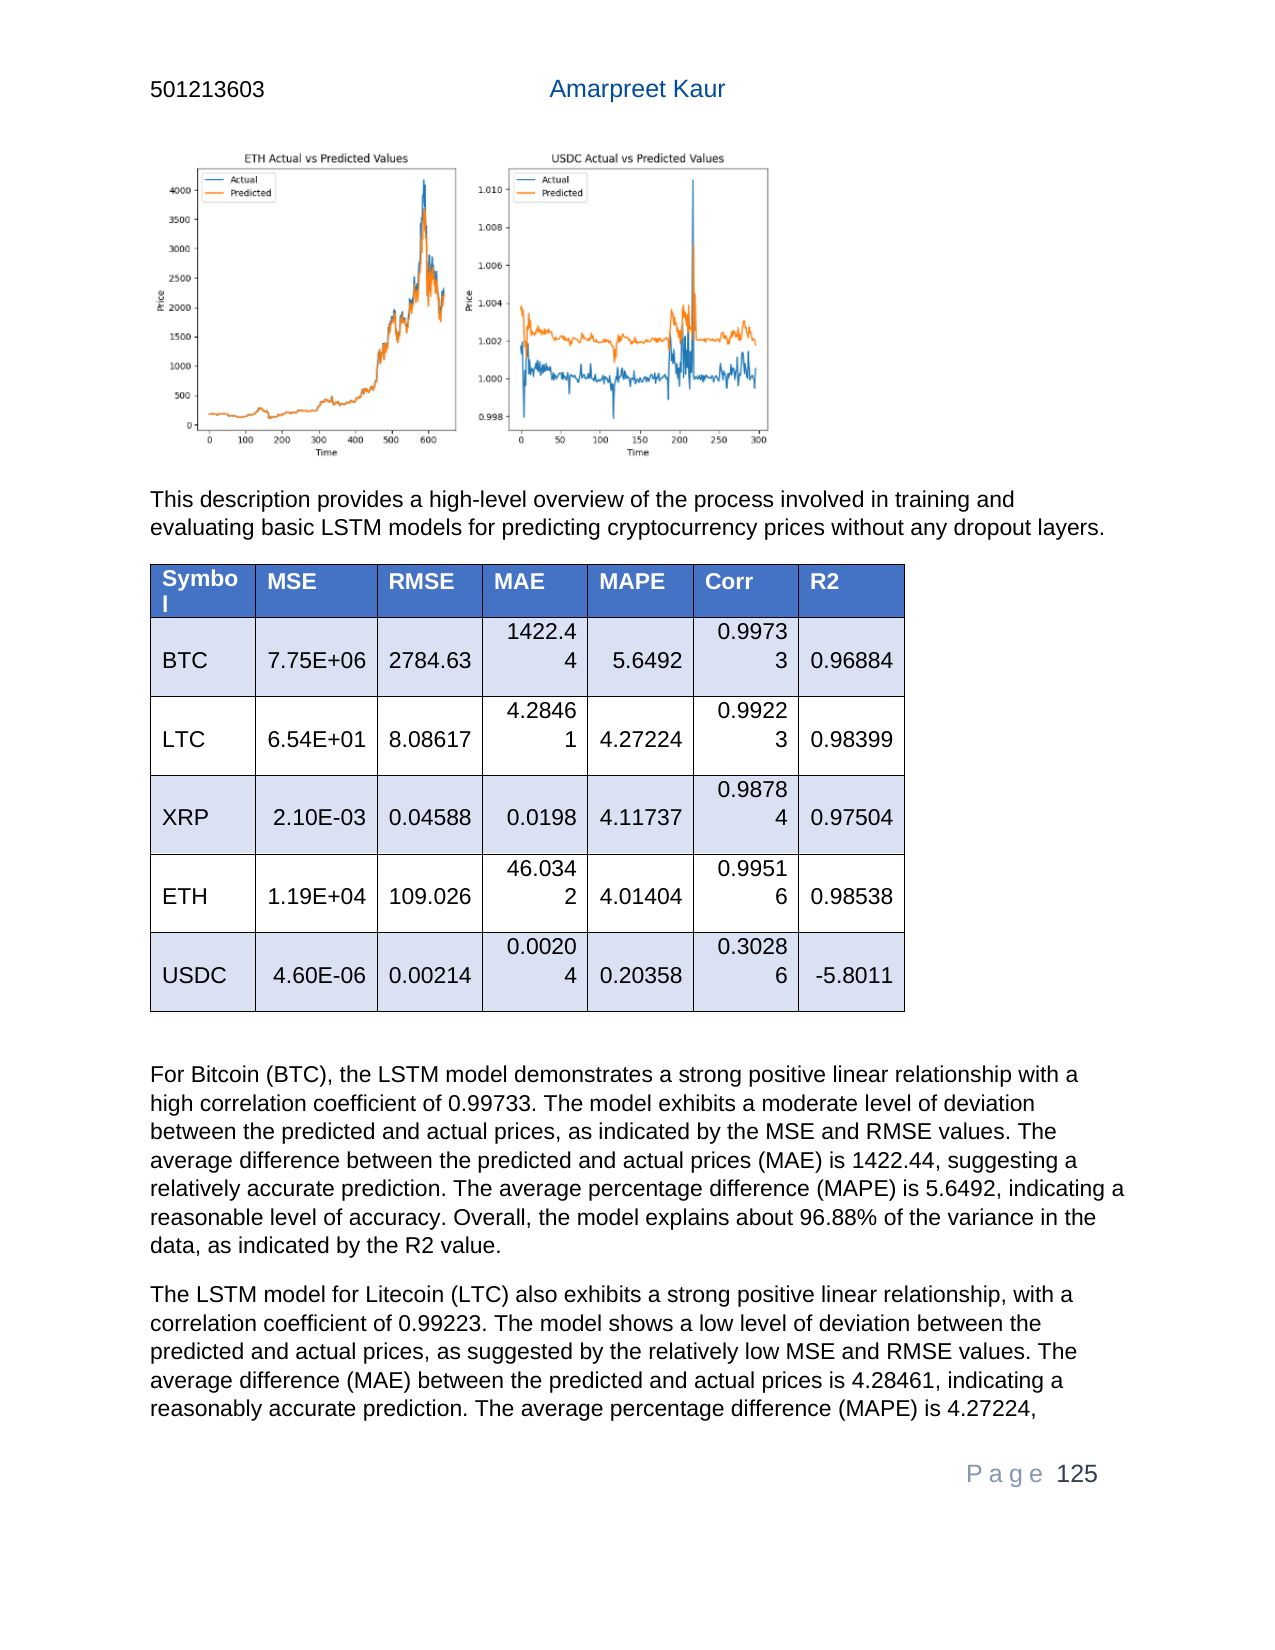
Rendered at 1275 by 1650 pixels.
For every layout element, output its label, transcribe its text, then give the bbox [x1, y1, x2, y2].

text For Bitcoin (BTC), the LSTM model demonstrates a strong positive linear relationship with a high correlation coefficient of 0.99733. The model exhibits a moderate level of deviation between the predicted and actual prices, as indicated by the MSE and RMSE values. The average difference between the predicted and actual prices (MAE) is 1422.44, suggesting a relatively accurate prediction. The average percentage difference (MAPE) is 5.6492, indicating a reasonable level of accuracy. Overall, the model explains about 96.88% of the variance in the data, as indicated by the R2 value. [150, 1061, 1125, 1258]
table_cell 6.54E+01 [256, 697, 377, 775]
table_header Symbol [151, 565, 255, 617]
table_cell 0.00214 [378, 933, 482, 1011]
table_cell USDC [151, 933, 255, 1011]
table_cell 0.99223 [694, 697, 798, 775]
table_header Corr [694, 565, 798, 617]
text This description provides a high-level overview of the process involved in training and evaluating basic LSTM models for predicting cryptocurrency prices without any dropout layers. [150, 486, 1125, 541]
table_cell 4.11737 [588, 776, 693, 853]
table_cell LTC [151, 697, 255, 775]
table_cell 0.99733 [694, 618, 798, 696]
table_cell BTC [151, 618, 255, 696]
table_cell 4.27224 [588, 697, 693, 775]
table_header MAE [483, 565, 587, 617]
table_cell 8.08617 [378, 697, 482, 775]
table_header R2 [799, 565, 904, 617]
table_cell 5.6492 [588, 618, 693, 696]
table_cell 2784.63 [378, 618, 482, 696]
table_cell 2.10E-03 [256, 776, 377, 853]
table_cell 0.98538 [799, 855, 904, 932]
picture [150, 147, 777, 463]
table_cell 0.96884 [799, 618, 904, 696]
table_cell 0.97504 [799, 776, 904, 853]
table_cell 0.04588 [378, 776, 482, 853]
table_cell -5.8011 [799, 933, 904, 1011]
table_cell 4.01404 [588, 855, 693, 932]
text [150, 1281, 1125, 1421]
table_header RMSE [378, 565, 482, 617]
table_header MSE [256, 565, 377, 617]
table_cell 0.98399 [799, 697, 904, 775]
table_header MAPE [588, 565, 693, 617]
table_cell 0.20358 [588, 933, 693, 1011]
table_cell 46.0342 [483, 855, 587, 932]
table_cell ETH [151, 855, 255, 932]
table_cell 1.19E+04 [256, 855, 377, 932]
table_cell 0.00204 [483, 933, 587, 1011]
table_cell 0.99516 [694, 855, 798, 932]
table_cell 0.30286 [694, 933, 798, 1011]
table_cell 109.026 [378, 855, 482, 932]
table_cell 4.60E-06 [256, 933, 377, 1011]
table_cell 0.98784 [694, 776, 798, 853]
table_cell 0.0198 [483, 776, 587, 853]
table_cell 7.75E+06 [256, 618, 377, 696]
table_cell 1422.44 [483, 618, 587, 696]
table_cell 4.28461 [483, 697, 587, 775]
table_cell XRP [151, 776, 255, 853]
